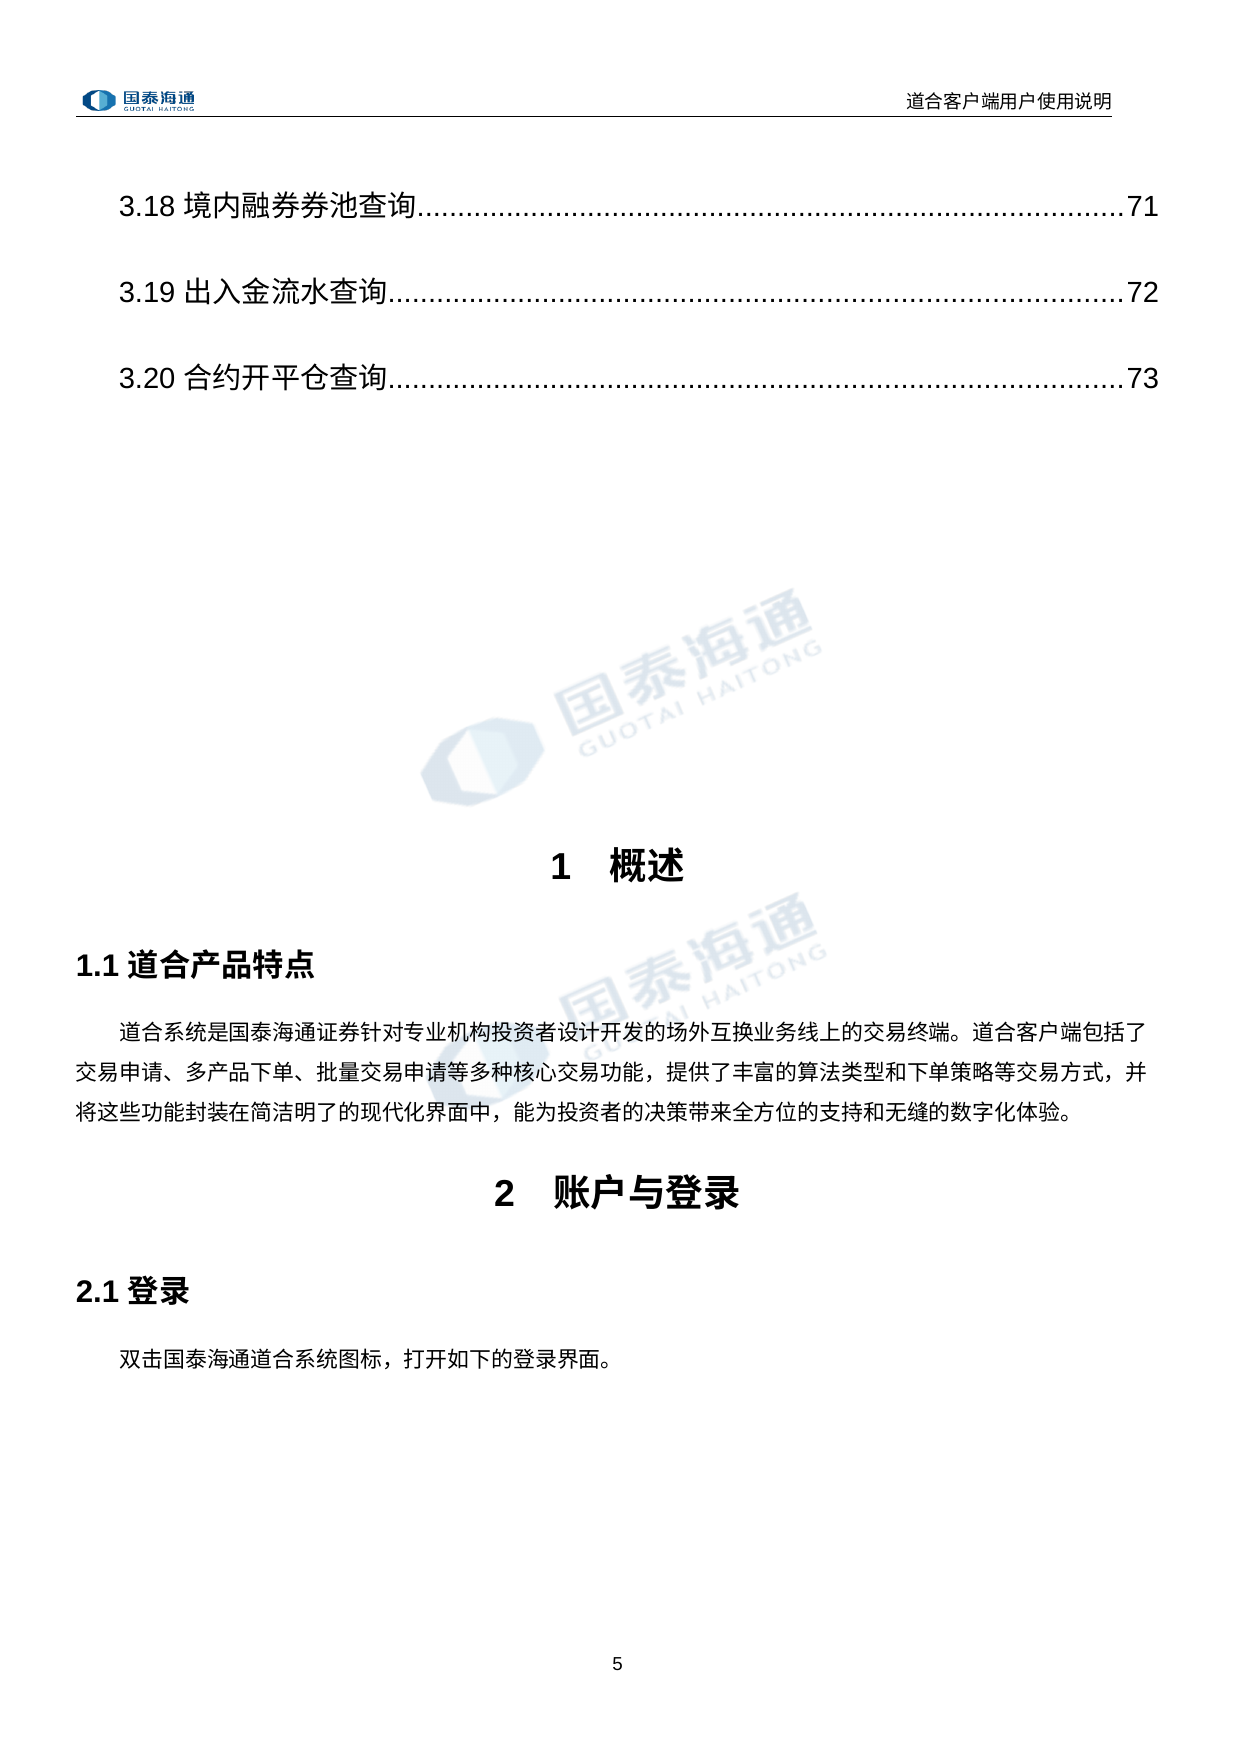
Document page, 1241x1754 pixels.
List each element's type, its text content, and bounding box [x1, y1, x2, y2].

subtitle 账户与登录 [76, 1150, 1159, 1229]
picture [63, 86, 213, 115]
subtitle 登录 [76, 1249, 1159, 1329]
text 道合系统是国泰海通证券针对专业机构投资者设计开发的场外互换业务线上的交易终端。道合客户端包括了交易申请、多产品下单、批量交易申请等多种核心交易功能，提供了丰富的算法类型和下单策略等交易方式，并将这些功能封装在简洁明了的现代化界面中，能为投资者的决策带来全方位的支持和无缝的数字化体验。 [76, 1011, 1159, 1130]
subtitle 概述 [76, 824, 1159, 903]
text 双击国泰海通道合系统图标，打开如下的登录界面。 [76, 1338, 1159, 1377]
subtitle 道合产品特点 [76, 923, 1159, 1002]
